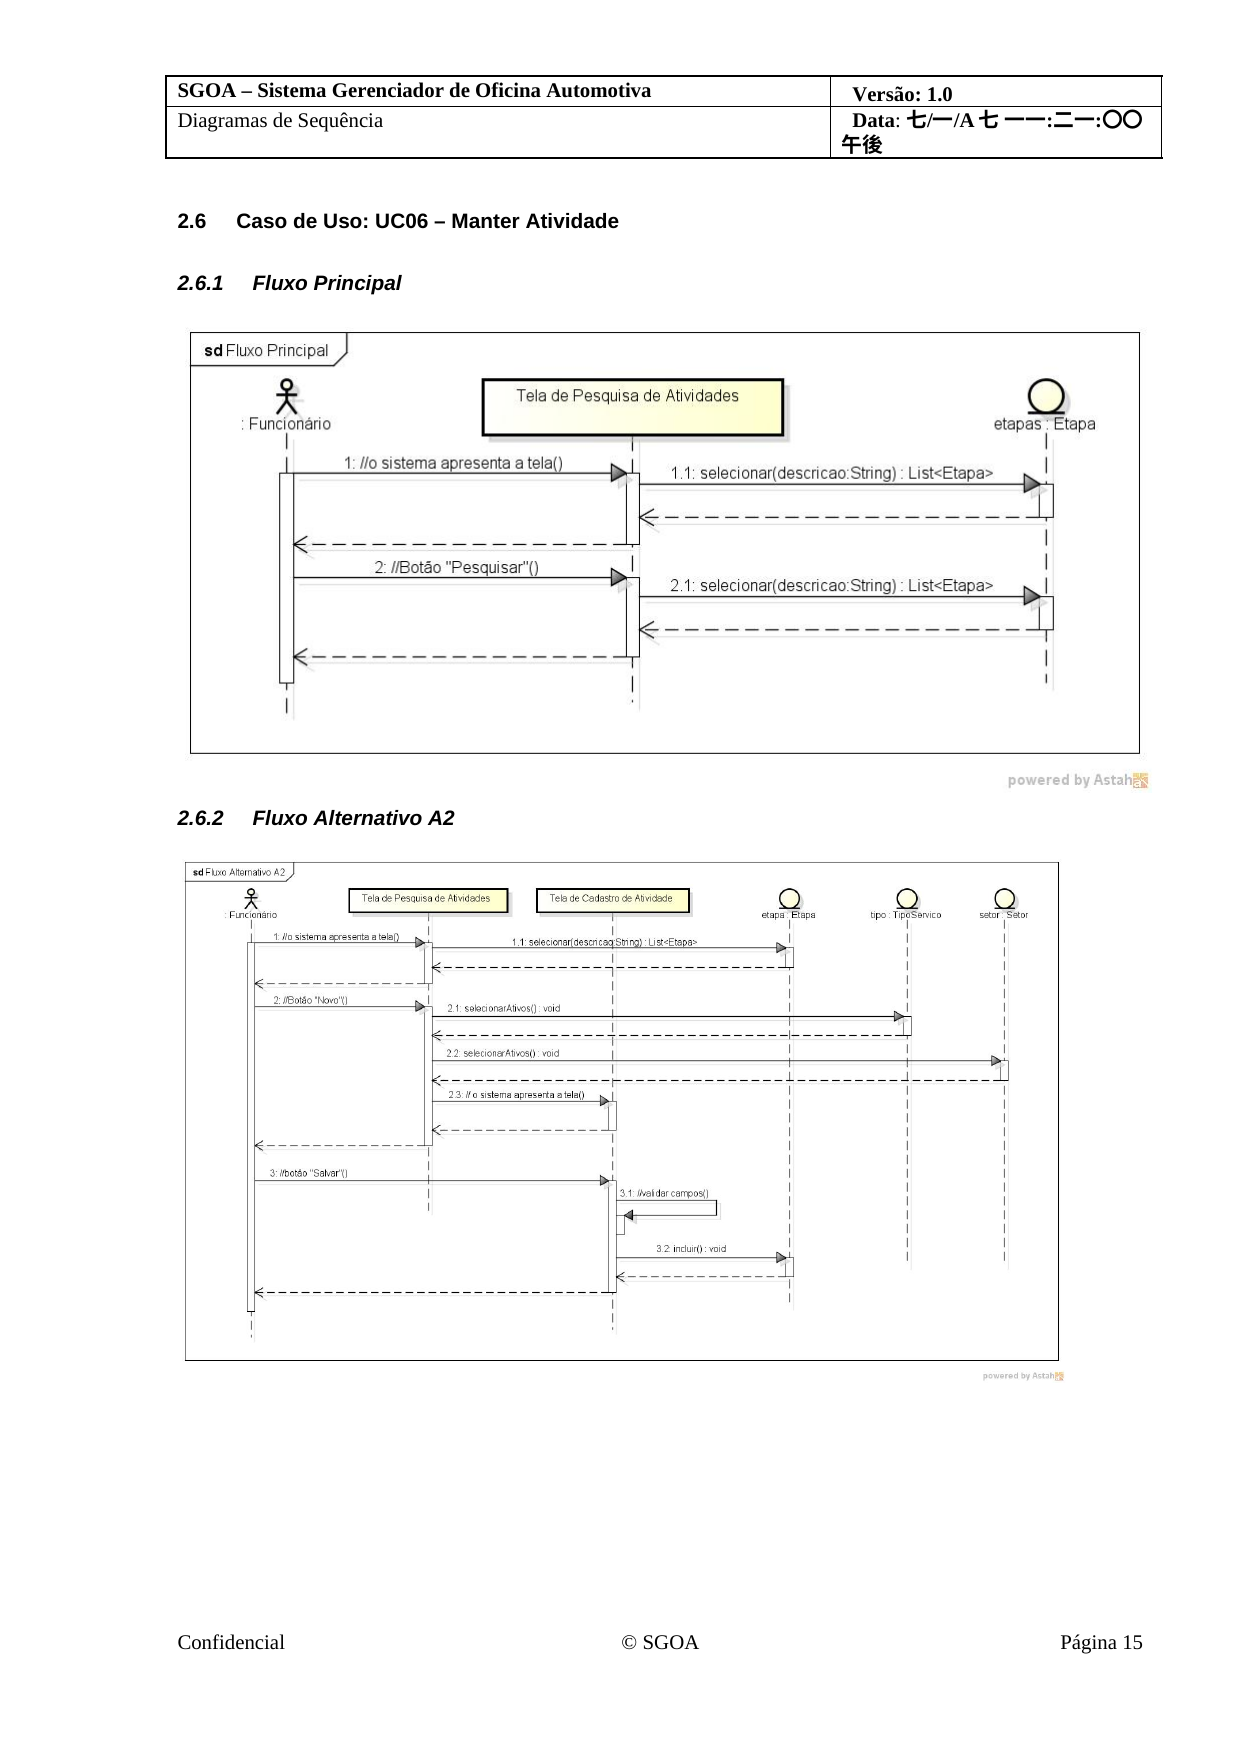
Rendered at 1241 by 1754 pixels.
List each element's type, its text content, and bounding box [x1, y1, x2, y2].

subtitle Fluxo Alternativo A2 [177, 805, 1122, 830]
subtitle Fluxo Principal [177, 270, 1122, 295]
picture [177, 319, 1153, 793]
subtitle Caso de Uso: UC06 – Manter Atividade [177, 209, 1122, 233]
picture [177, 854, 1066, 1383]
